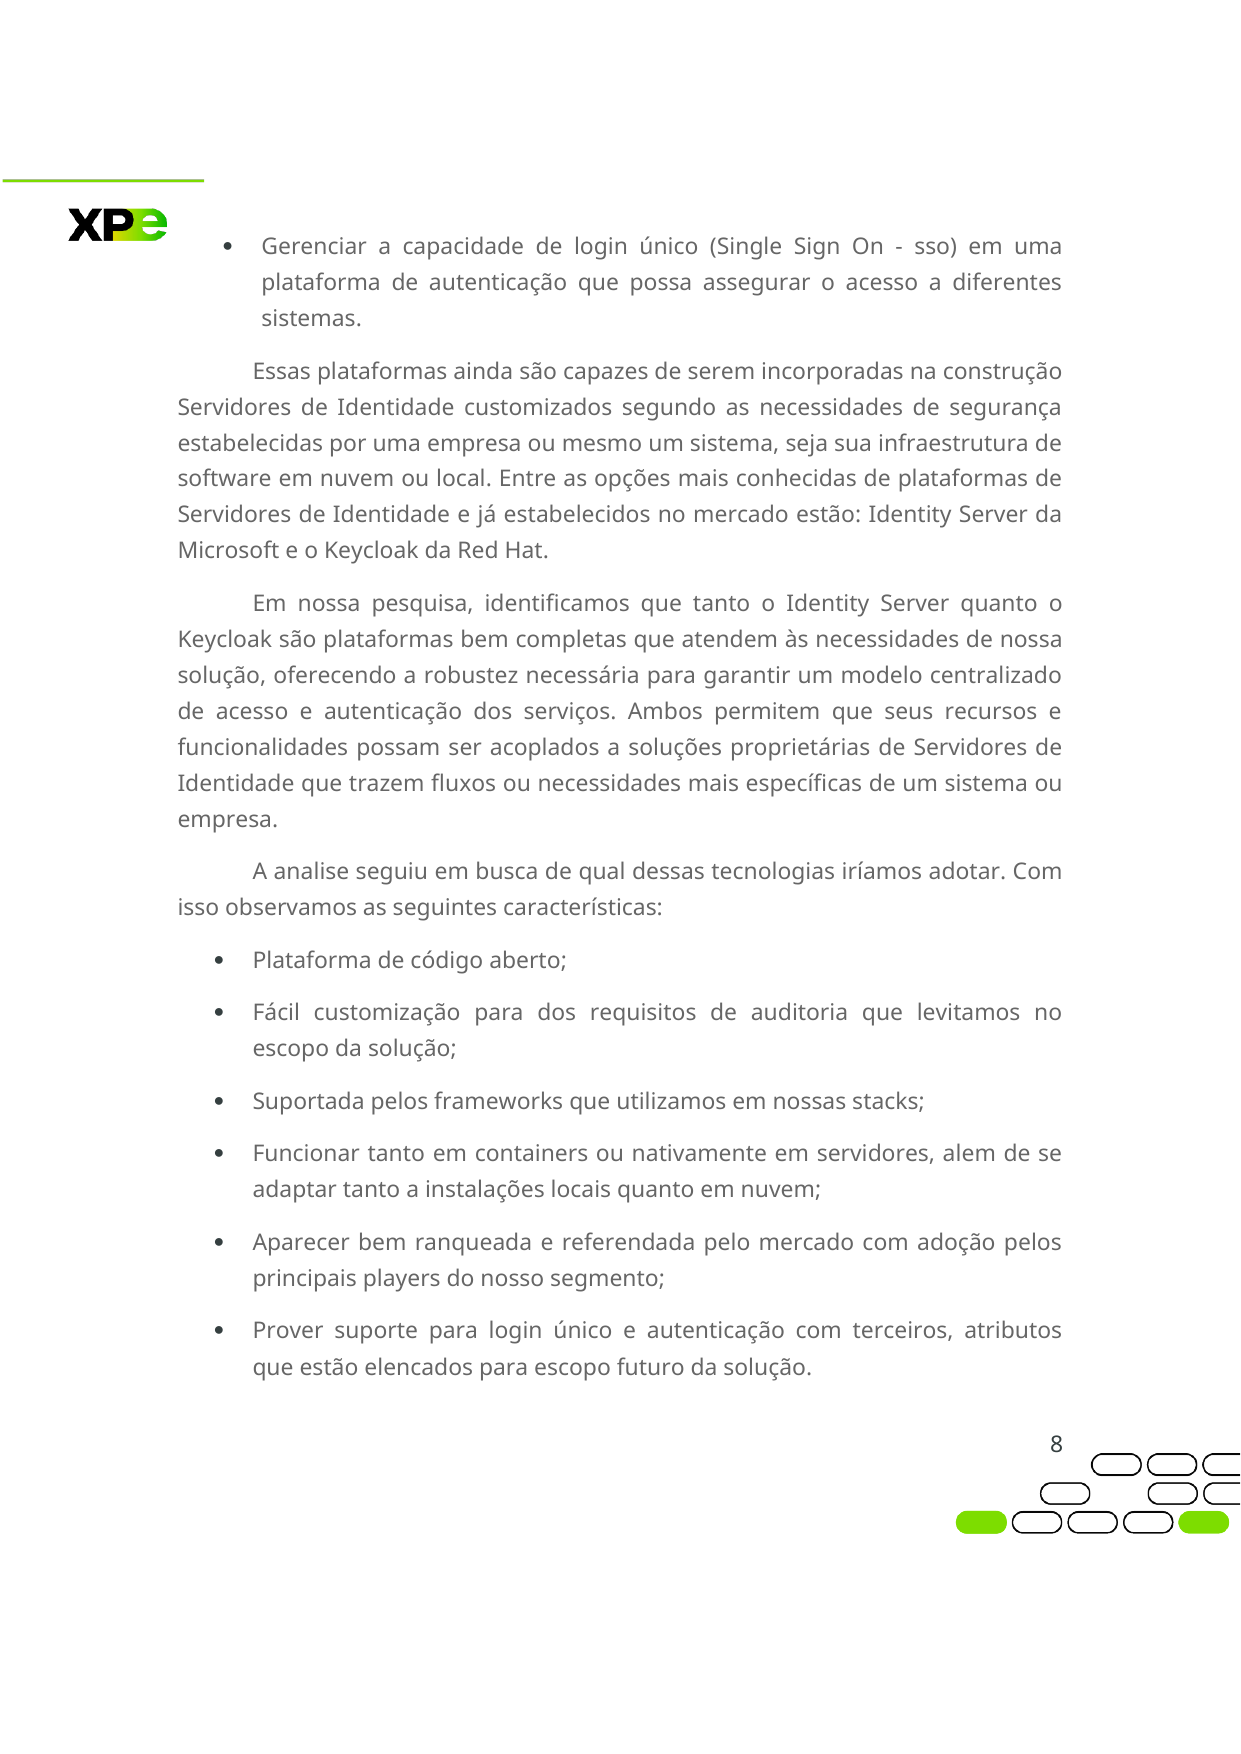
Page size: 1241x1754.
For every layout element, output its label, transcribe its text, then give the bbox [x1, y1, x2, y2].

list Aparecer bem ranqueada e referendada pelo mercado com adoção pelos principais players do nosso segmento; [215, 1226, 1063, 1293]
picture [955, 1453, 1241, 1534]
list Suportada pelos frameworks que utilizamos em nossas stacks; [215, 1085, 1063, 1116]
list Plataforma de código aberto; [215, 944, 1063, 975]
list Gerenciar a capacidade de login único (Single Sign On - sso) em uma plataforma de autenticação que possa assegurar o acesso a diferentes sistemas. [224, 230, 1063, 333]
text Essas plataformas ainda são capazes de serem incorporadas na construção Servidores de Identidade customizados segundo as necessidades de segurança estabelecidas por uma empresa ou mesmo um sistema, seja sua infraestrutura de software em nuvem ou local. Entre as opções mais conhecidas de plataformas de Servidores de Identidade e já estabelecidos no mercado estão: Identity Server da Microsoft e o Keycloak da Red Hat. [177, 354, 1063, 566]
text Em nossa pesquisa, identificamos que tanto o Identity Server quanto o Keycloak são plataformas bem completas que atendem às necessidades de nossa solução, oferecendo a robustez necessária para garantir um modelo centralizado de acesso e autenticação dos serviços. Ambos permitem que seus recursos e funcionalidades possam ser acoplados a soluções proprietárias de Servidores de Identidade que trazem fluxos ou necessidades mais específicas de um sistema ou empresa. [177, 587, 1063, 834]
picture [2, 176, 205, 273]
list Funcionar tanto em containers ou nativamente em servidores, alem de se adaptar tanto a instalações locais quanto em nuvem; [215, 1137, 1063, 1204]
list Fácil customização para dos requisitos de auditoria que levitamos no escopo da solução; [215, 996, 1063, 1063]
list Prover suporte para login único e autenticação com terceiros, atributos que estão elencados para escopo futuro da solução. [215, 1314, 1063, 1382]
text A analise seguiu em busca de qual dessas tecnologias iríamos adotar. Com isso observamos as seguintes características: [177, 855, 1063, 922]
